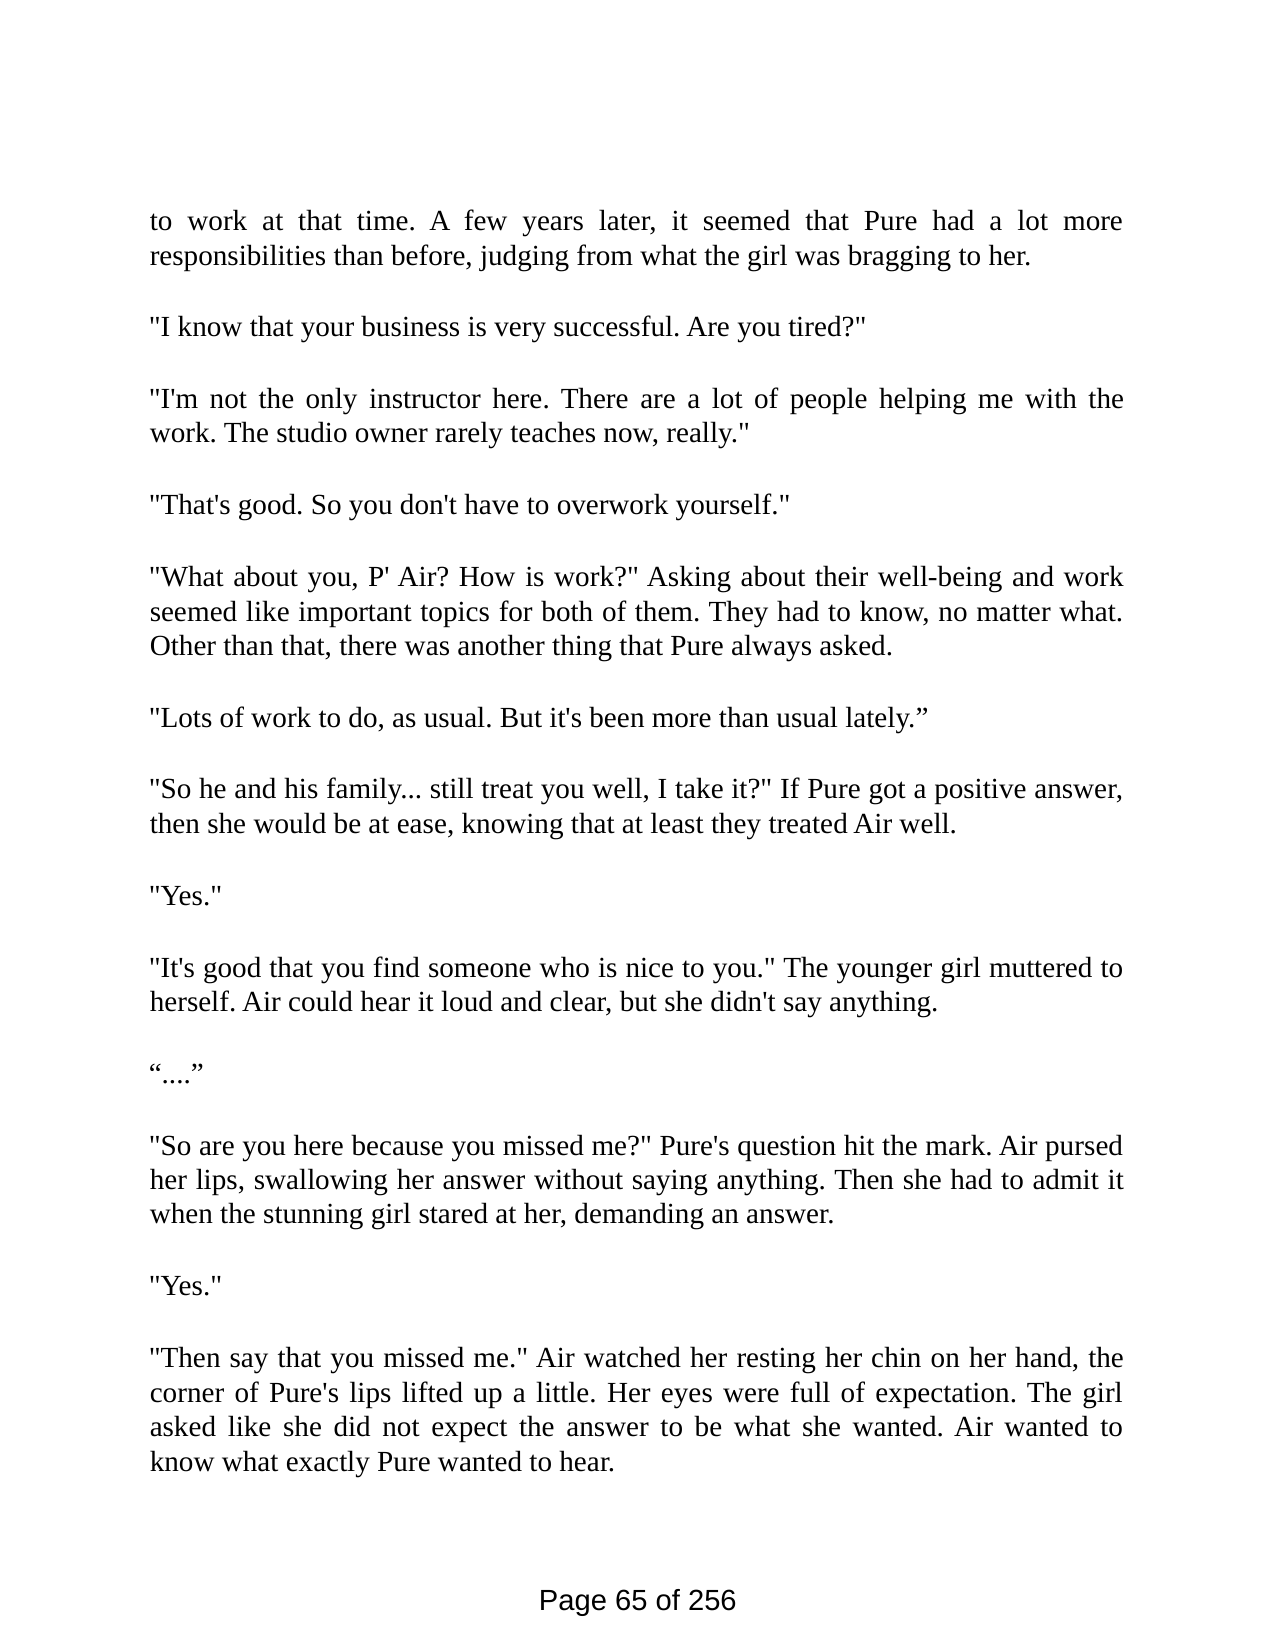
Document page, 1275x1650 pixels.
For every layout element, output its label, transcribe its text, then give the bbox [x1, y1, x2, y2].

text "What about you, P' Air? How is work?" Asking about their well-being and work seemed like important topics for both of them. They had to know, no matter what. Other than that, there was another thing that Pure always asked. [148, 559, 1125, 662]
text "It's good that you find someone who is nice to you." The younger girl muttered to herself. Air could hear it loud and clear, but she didn't say anything. [148, 950, 1125, 1018]
text "Then say that you missed me." Air watched her resting her chin on her hand, the corner of Pure's lips lifted up a little. Her eyes were full of expectation. The girl asked like she did not expect the answer to be what she wanted. Air wanted to know what exactly Pure wanted to hear. [148, 1340, 1125, 1477]
text “....” [148, 1056, 1125, 1089]
text "That's good. So you don't have to overwork yourself." [148, 487, 1125, 521]
text "So he and his family... still treat you well, I take it?" If Pure got a positive answer, then she would be at ease, knowing that at least they treated Air well. [148, 772, 1125, 840]
text "Yes." [148, 1268, 1125, 1302]
text "Lots of work to do, as usual. But it's been more than usual lately.” [148, 700, 1125, 733]
text "Yes." [148, 878, 1125, 911]
text "I'm not the only instructor here. There are a lot of people helping me with the work. The studio owner rarely teaches now, really." [148, 381, 1125, 449]
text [148, 203, 1125, 271]
text "I know that your business is very successful. Are you tired?" [148, 309, 1125, 343]
text "So are you here because you missed me?" Pure's question hit the mark. Air pursed her lips, swallowing her answer without saying anything. Then she had to admit it when the stunning girl stared at her, demanding an answer. [148, 1128, 1125, 1230]
